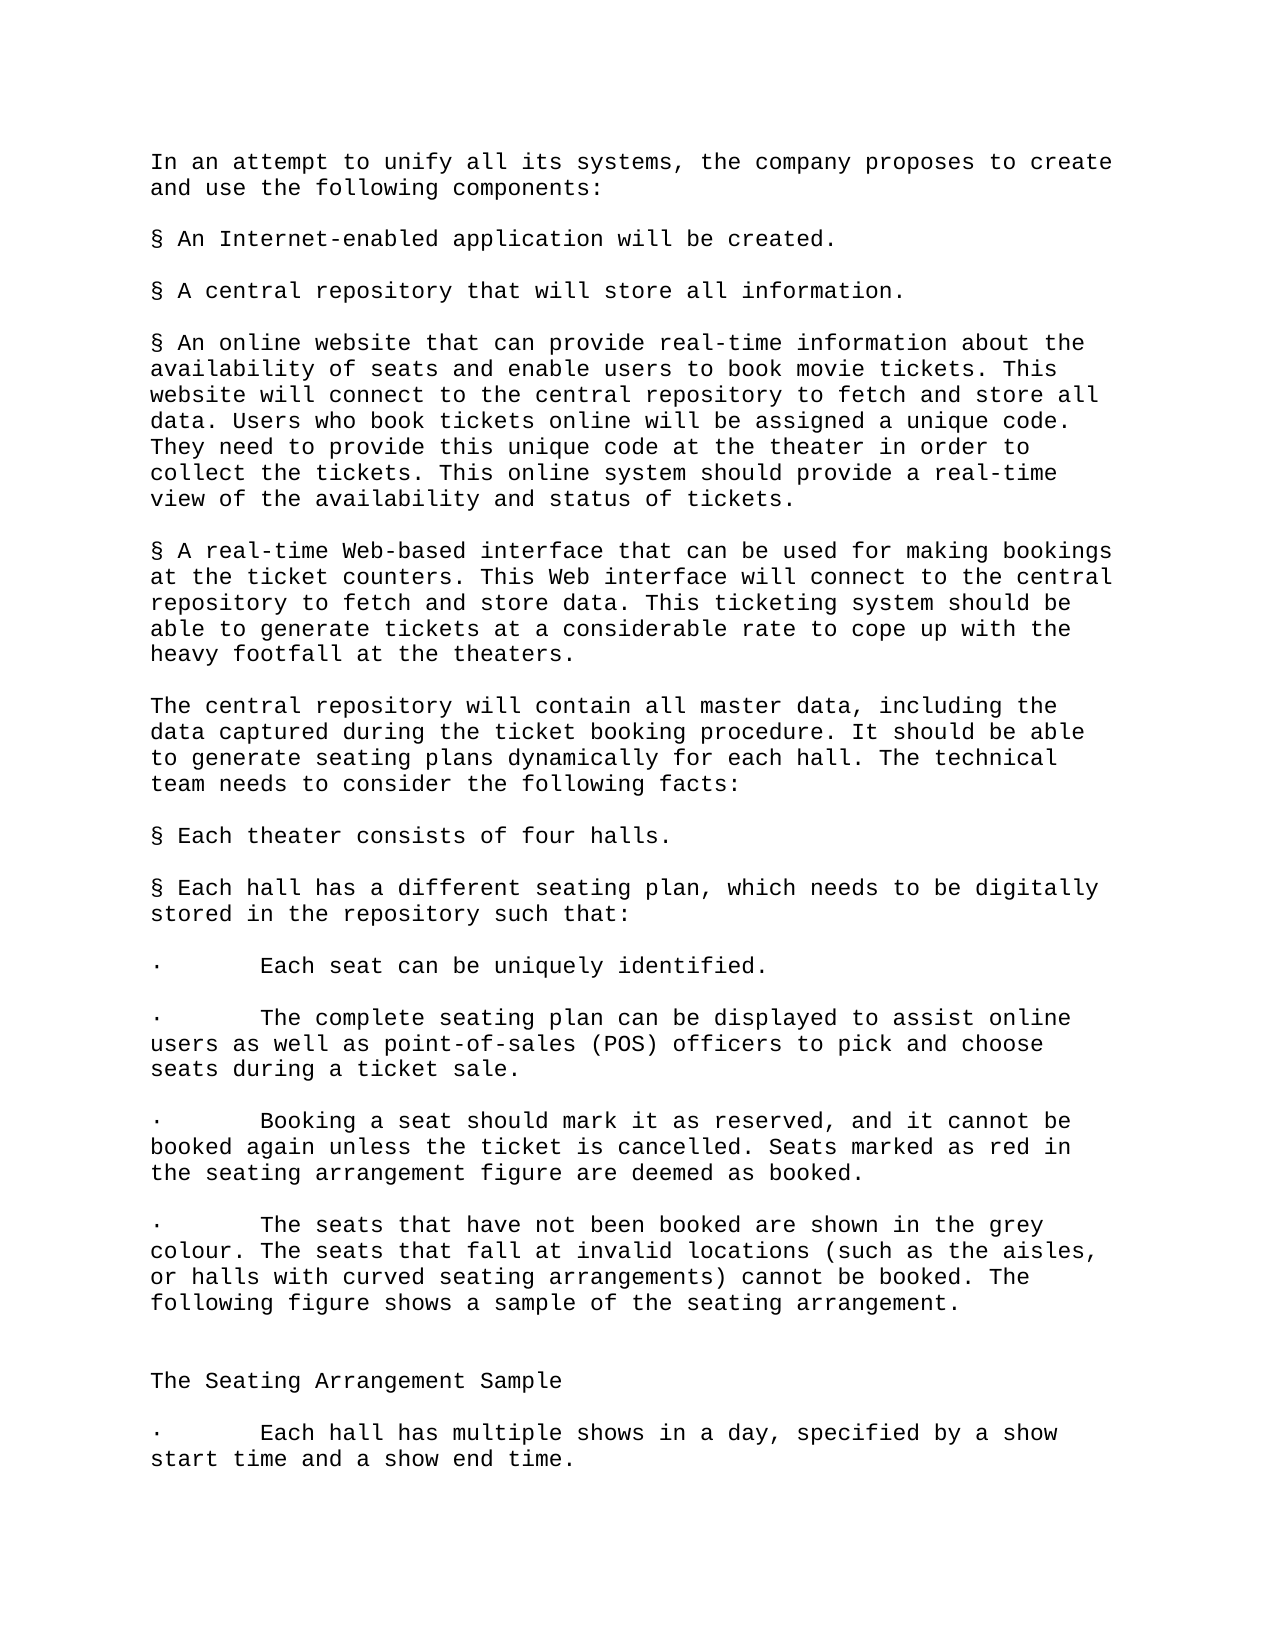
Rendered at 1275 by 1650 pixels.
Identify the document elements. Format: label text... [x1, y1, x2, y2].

text · The complete seating plan can be displayed to assist online users as well as point-of-sales (POS) officers to pick and choose seats during a ticket sale. [150, 1006, 1125, 1084]
text § A central repository that will store all information. [150, 280, 1125, 306]
text § An online website that can provide real-time information about the availability of seats and enable users to book movie tickets. This website will connect to the central repository to fetch and store all data. Users who book tickets online will be assigned a unique code. They need to provide this unique code at the theater in order to collect the tickets. This online system should provide a real-time view of the availability and status of tickets. [150, 332, 1125, 513]
text · Each hall has multiple shows in a day, specified by a show start time and a show end time. [150, 1421, 1125, 1473]
text The Seating Arrangement Sample [150, 1369, 1125, 1395]
text The central repository will contain all master data, including the data captured during the ticket booking procedure. It should be able to generate seating plans dynamically for each hall. The technical team needs to consider the following facts: [150, 695, 1125, 798]
text In an attempt to unify all its systems, the company proposes to create and use the following components: [150, 150, 1125, 202]
text § A real-time Web-based interface that can be used for making bookings at the ticket counters. This Web interface will connect to the central repository to fetch and store data. This ticketing system should be able to generate tickets at a considerable rate to cope up with the heavy footfall at the theaters. [150, 539, 1125, 669]
text · The seats that have not been booked are shown in the grey colour. The seats that fall at invalid locations (such as the aisles, or halls with curved seating arrangements) cannot be booked. The following figure shows a sample of the seating arrangement. [150, 1213, 1125, 1317]
text · Each seat can be uniquely identified. [150, 954, 1125, 980]
text · Booking a seat should mark it as reserved, and it cannot be booked again unless the ticket is cancelled. Seats marked as red in the seating arrangement figure are deemed as booked. [150, 1110, 1125, 1187]
text § An Internet-enabled application will be created. [150, 228, 1125, 254]
text § Each theater consists of four halls. [150, 824, 1125, 850]
text § Each hall has a different seating plan, which needs to be digitally stored in the repository such that: [150, 876, 1125, 928]
